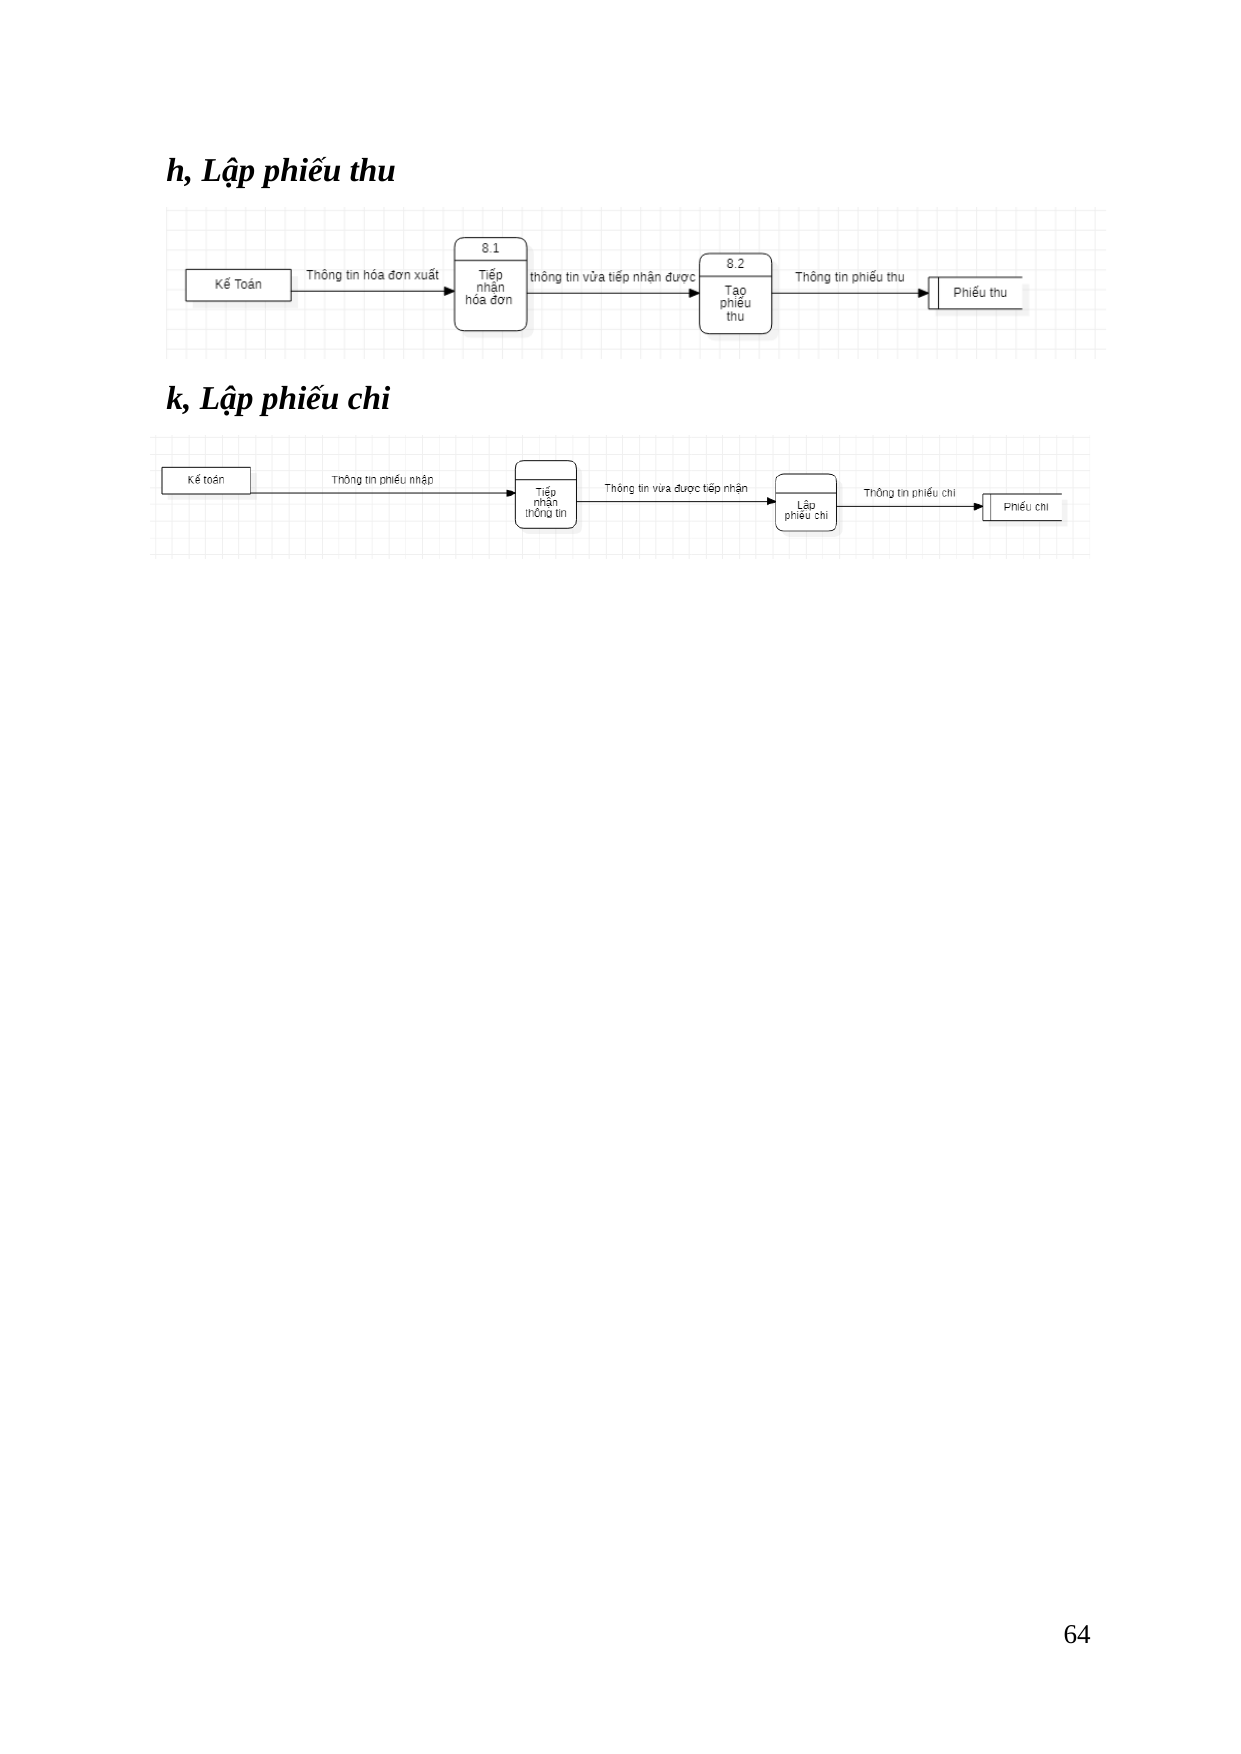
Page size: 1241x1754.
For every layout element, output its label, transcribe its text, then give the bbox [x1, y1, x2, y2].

text h, Lập phiếu thu [166, 150, 1090, 188]
picture [150, 435, 1091, 559]
text k, Lập phiếu chi [166, 378, 1090, 416]
picture [166, 207, 1107, 359]
